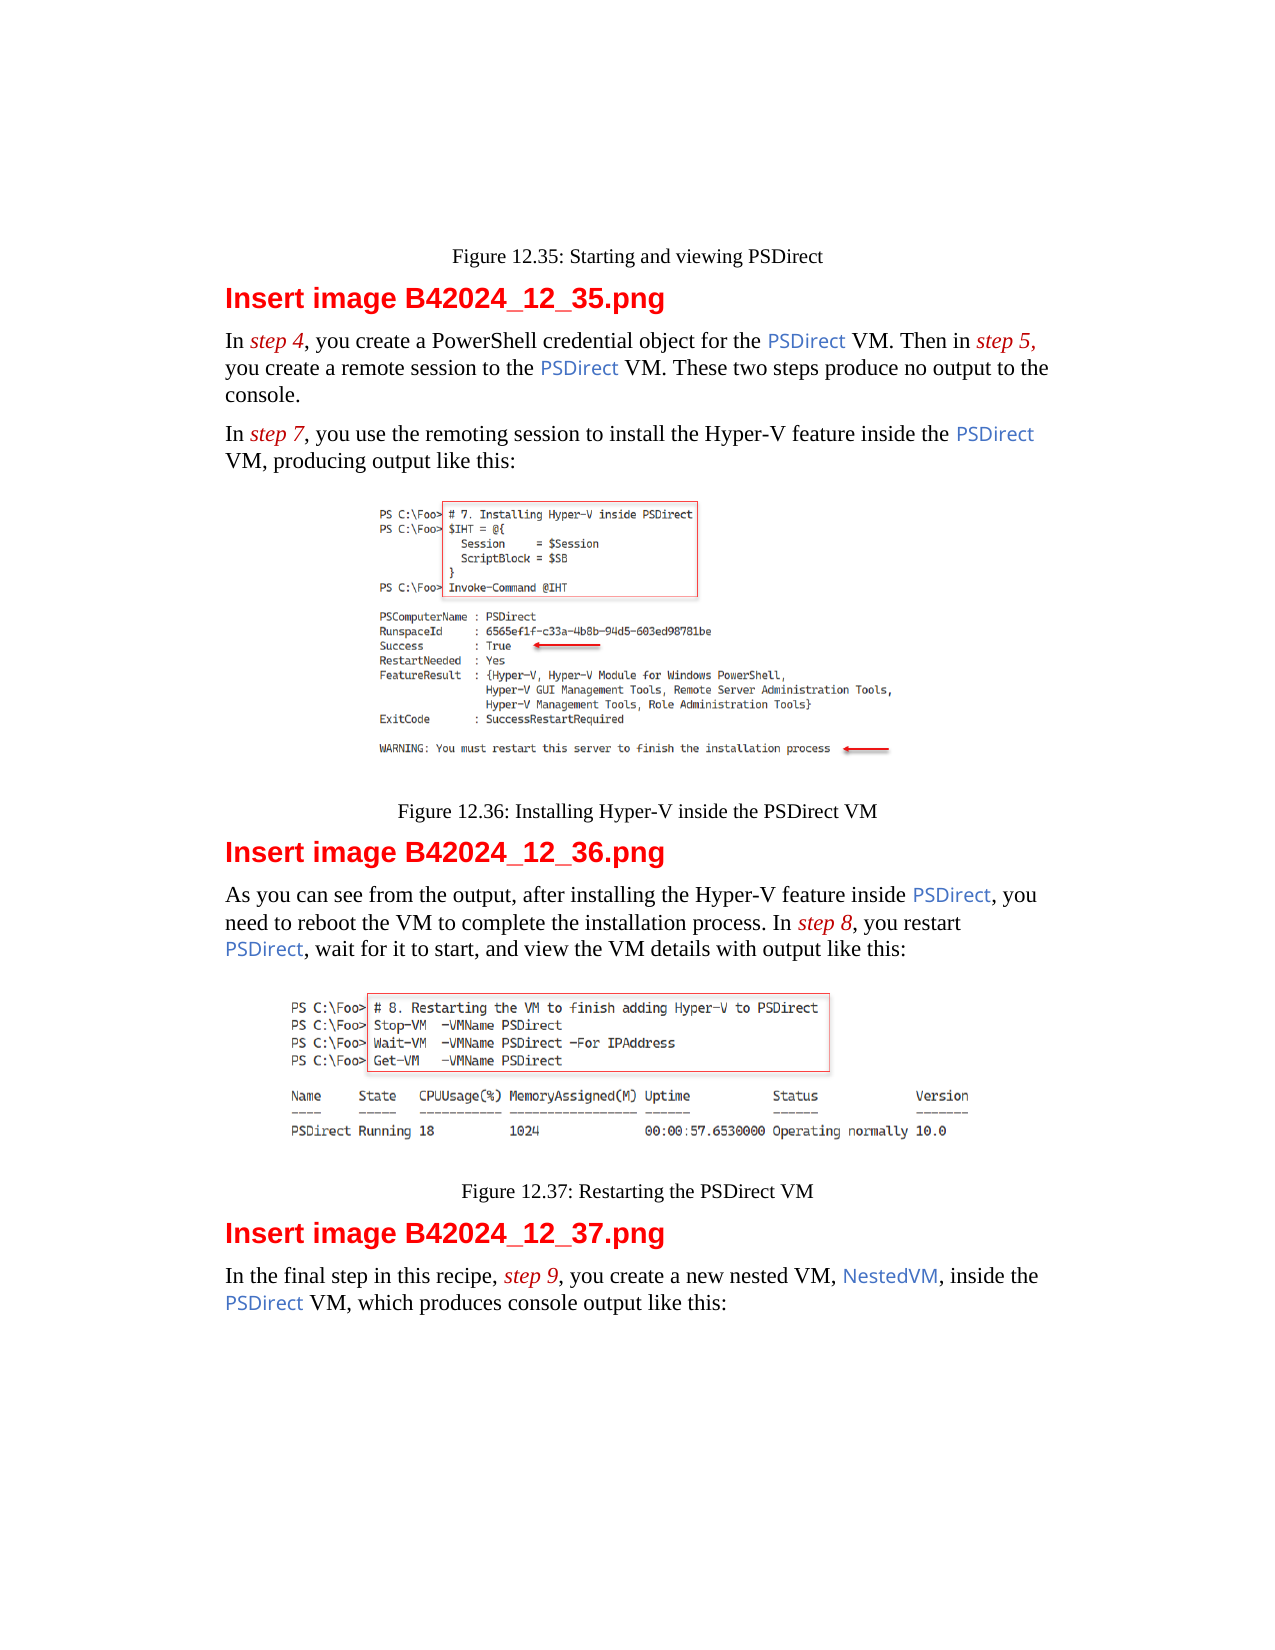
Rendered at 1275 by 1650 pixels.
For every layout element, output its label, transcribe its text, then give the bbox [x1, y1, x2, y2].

text Figure 12.36: Installing Hyper-V inside the PSDirect VM [225, 799, 1050, 823]
text In step 7, you use the remoting session to install the Hyper-V feature inside the PSDirect VM, producing output like this: [225, 420, 1050, 474]
text Insert image B42024_12_36.png [225, 835, 1050, 869]
text As you can see from the output, after installing the Hyper-V feature inside PSDirect, you need to reboot the VM to complete the installation process. In step 8, you restart PSDirect, wait for it to start, and view the VM details with output like this: [225, 881, 1050, 962]
text Insert image B42024_12_37.png [225, 1216, 1050, 1249]
text In the final step in this recipe, step 9, you create a new nested VM, NestedVM, inside the PSDirect VM, which produces console output like this: [225, 1262, 1050, 1316]
picture [277, 987, 998, 1155]
text Figure 12.37: Restarting the PSDirect VM [225, 1179, 1050, 1203]
text In step 4, you create a PowerShell credential object for the PSDirect VM. Then in step 5, you create a remote session to the PSDirect VM. These two steps produce no output to the console. [225, 327, 1050, 408]
picture [368, 498, 907, 774]
text Figure 12.35: Starting and viewing PSDirect [225, 244, 1050, 268]
text Insert image B42024_12_35.png [225, 281, 1050, 314]
